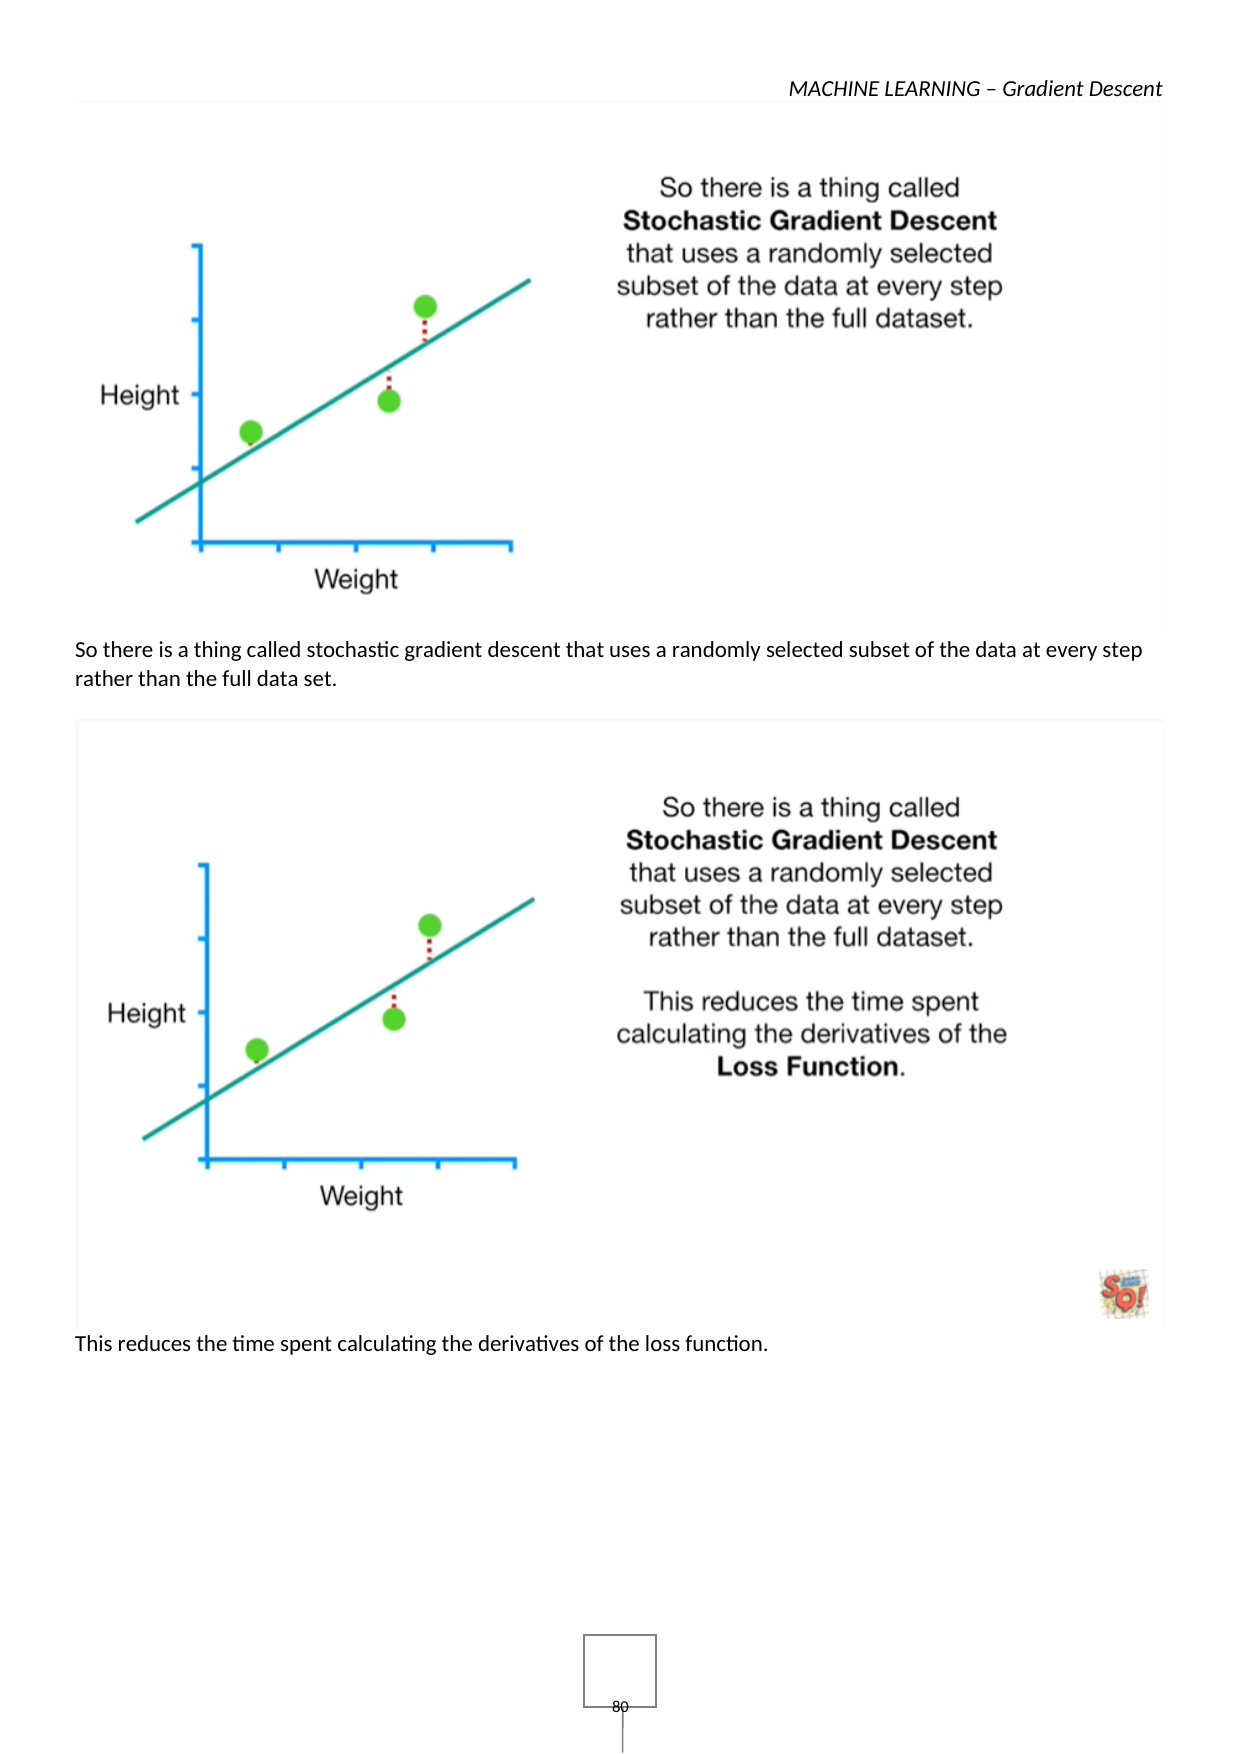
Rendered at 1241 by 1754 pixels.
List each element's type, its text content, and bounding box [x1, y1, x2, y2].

text So there is a thing called stochastic gradient descent that uses a randomly selected subset of the data at every step rather than the full data set. [75, 636, 1165, 692]
text This reduces the time spent calculating the derivatives of the loss function. [75, 1330, 1165, 1357]
picture [75, 719, 1166, 1330]
picture [75, 101, 1166, 636]
